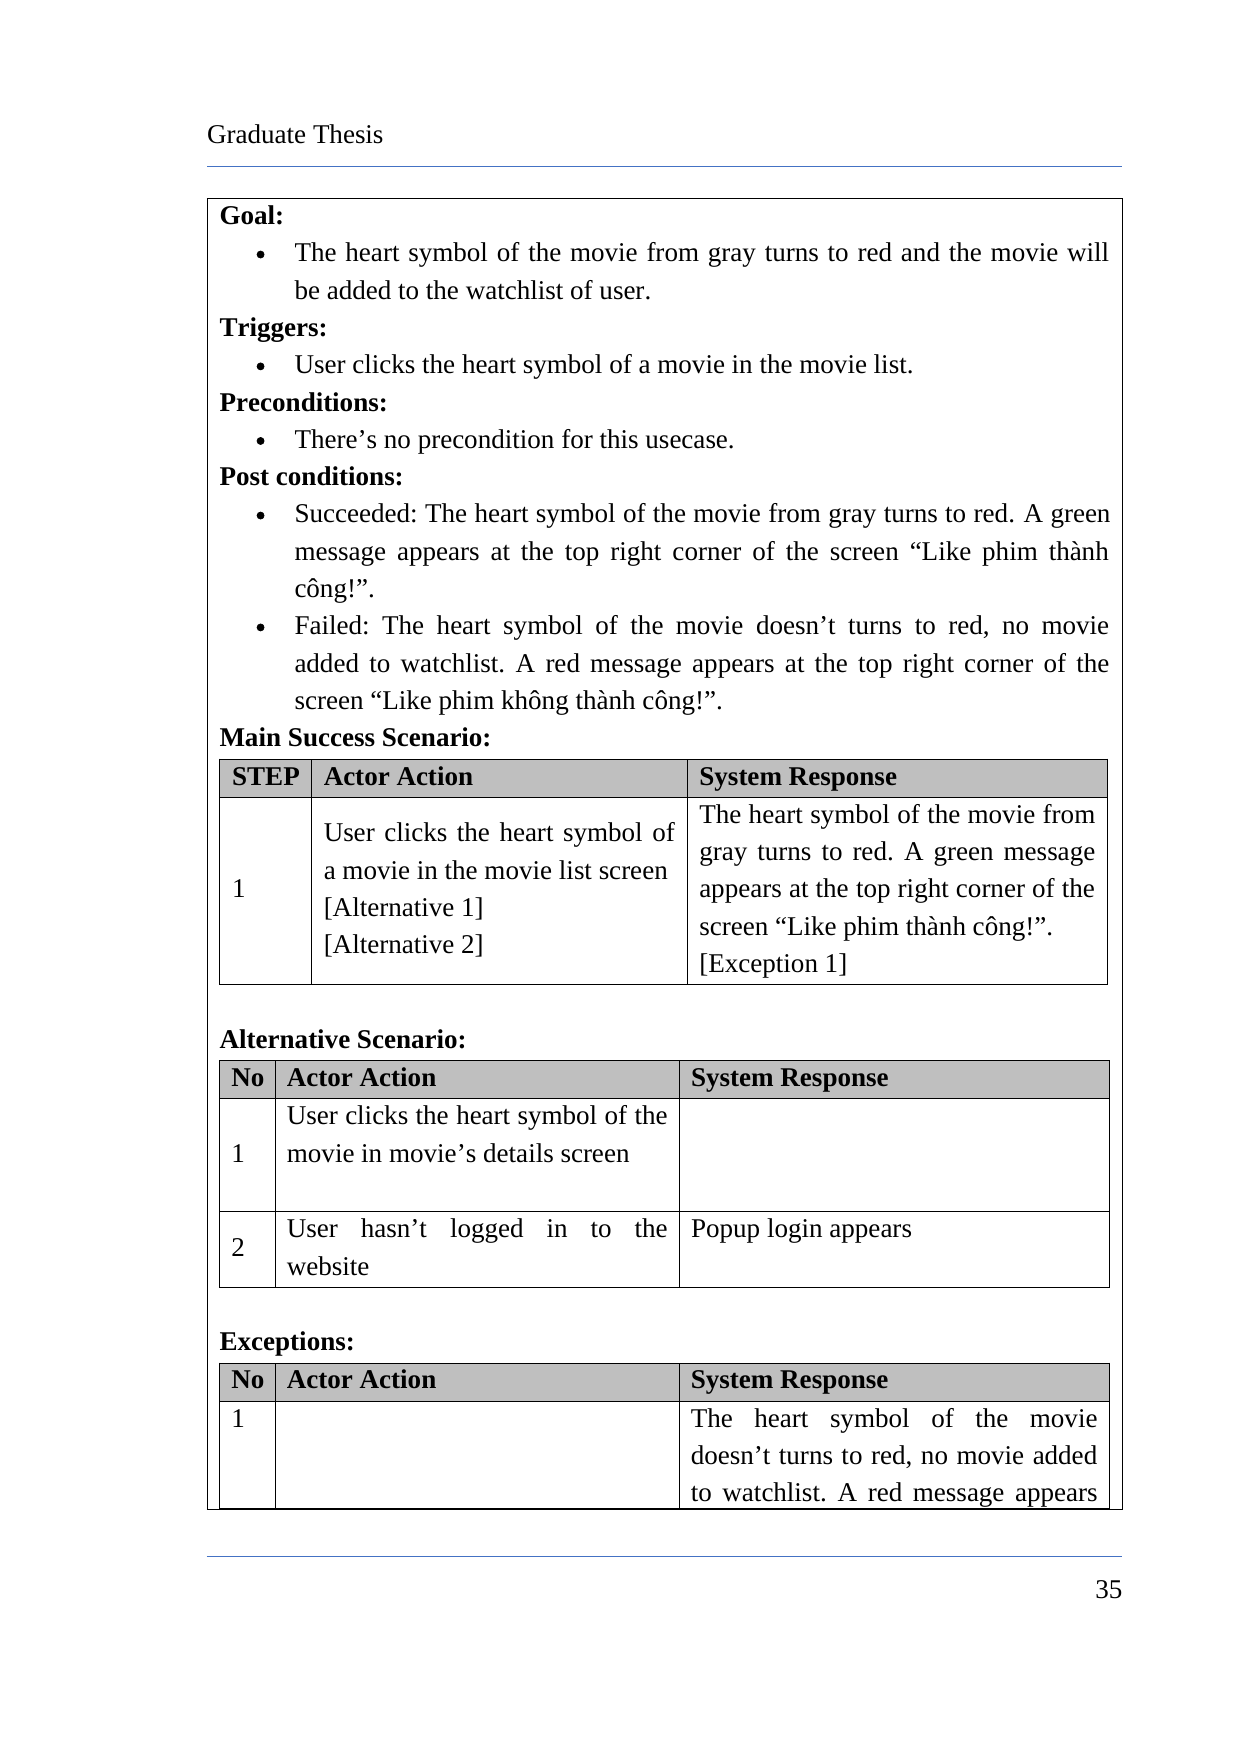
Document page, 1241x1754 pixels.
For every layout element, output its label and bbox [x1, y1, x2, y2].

table_cell [208, 199, 1122, 1509]
